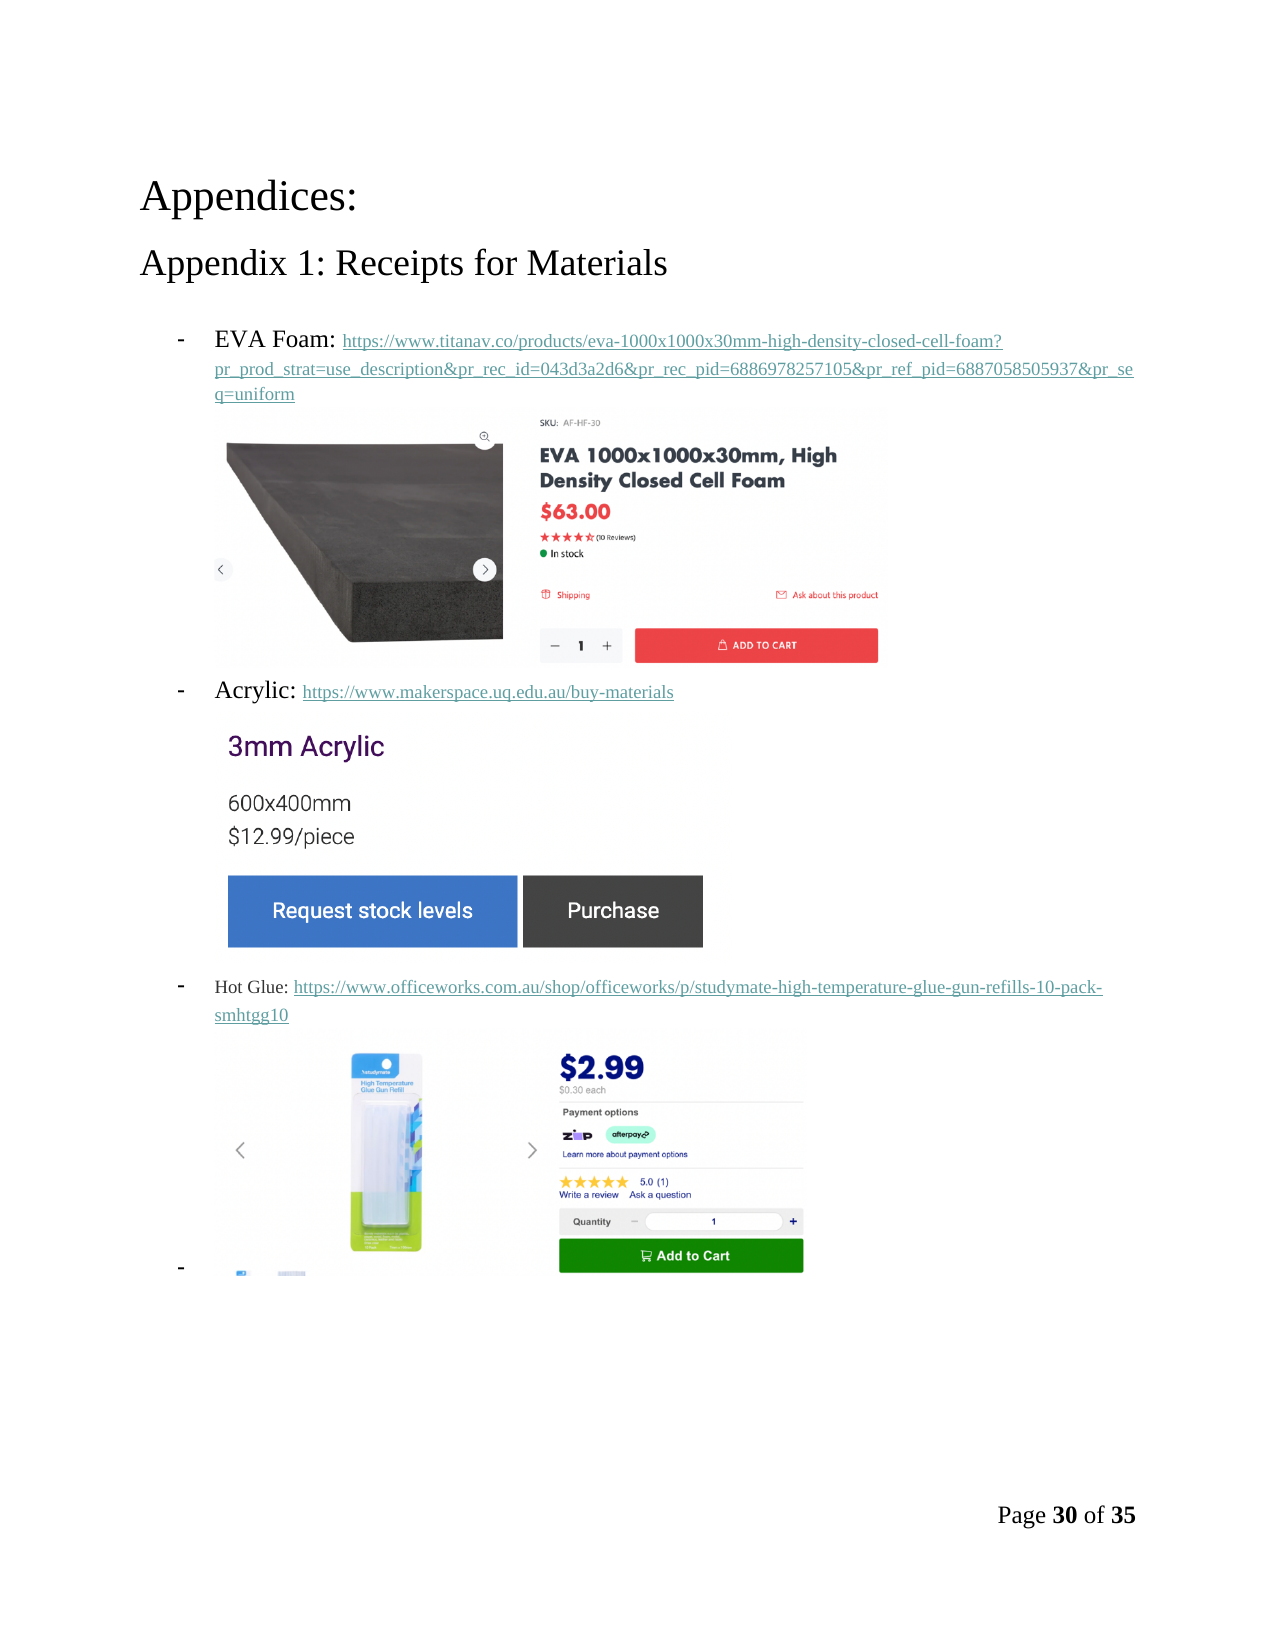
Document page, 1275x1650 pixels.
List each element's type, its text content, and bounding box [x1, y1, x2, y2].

picture [214, 1028, 808, 1276]
picture [214, 407, 888, 668]
list Acrylic: https://www.makerspace.uq.edu.au/buy-materials [177, 672, 1136, 706]
list EVA Foam: https://www.titanav.co/products/eva-1000x1000x30mm-high-density-closed-cell-foam?pr_prod_strat=use_description&pr_rec_id=043d3a2d6&pr_rec_pid=6886978257105&pr_ref_pid=6887058505937&pr_seq=uniform [177, 321, 1136, 405]
subtitle Appendices: [139, 170, 1136, 220]
picture [214, 711, 732, 963]
list Hot Glue: https://www.officeworks.com.au/shop/officeworks/p/studymate-high-temperature-glue-gun-refills-10-pack-smhtgg10 [177, 967, 1136, 1026]
subtitle Appendix 1: Receipts for Materials [139, 240, 1136, 283]
